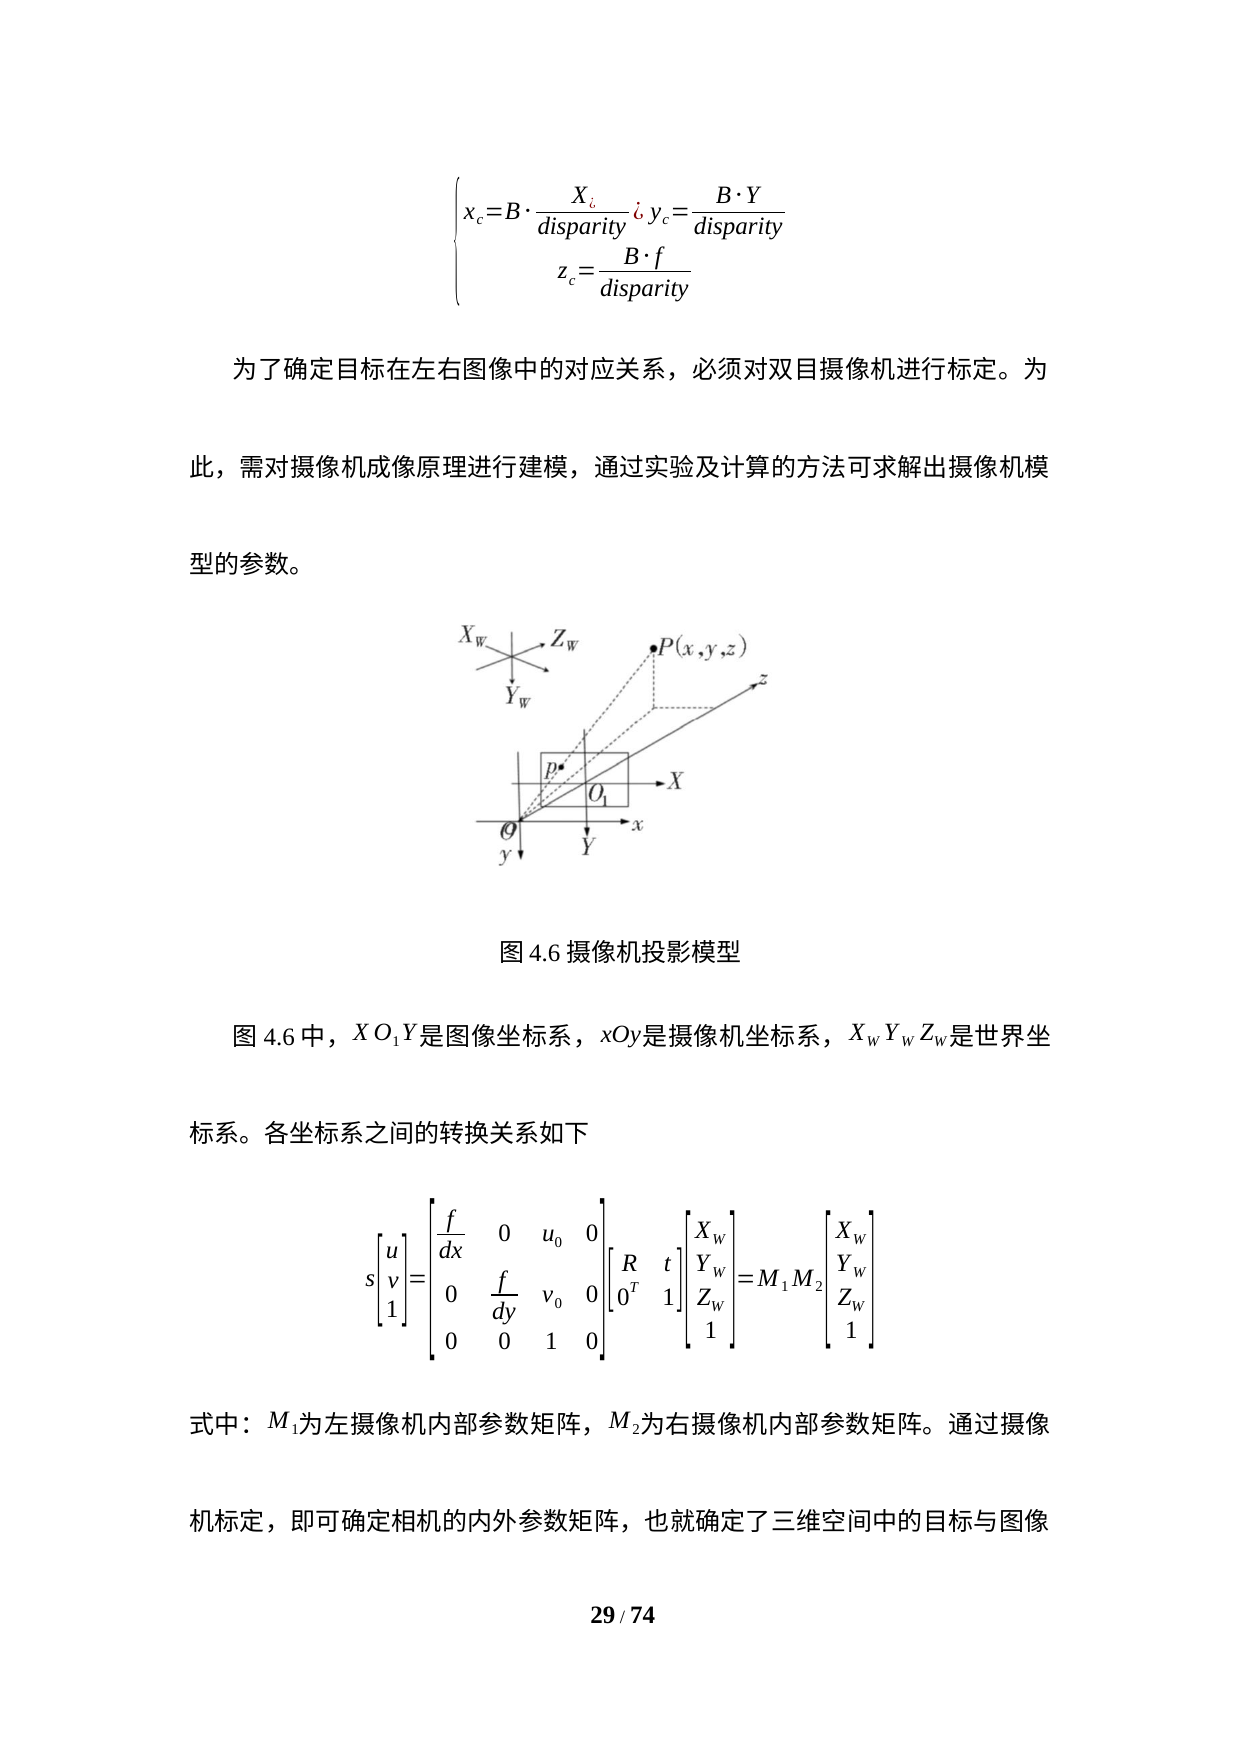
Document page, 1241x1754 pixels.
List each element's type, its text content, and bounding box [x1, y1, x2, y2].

text 图4.6中，是图像坐标系，是摄像机坐标系，是世界坐标系。各坐标系之间的转换关系如下 [189, 1002, 1051, 1164]
text 图4.6 摄像机投影模型 [189, 918, 1051, 983]
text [189, 1390, 1051, 1552]
text 为了确定目标在左右图像中的对应关系，必须对双目摄像机进行标定。为此，需对摄像机成像原理进行建模，通过实验及计算的方法可求解出摄像机模型的参数。 [189, 335, 1051, 595]
picture [443, 613, 798, 878]
